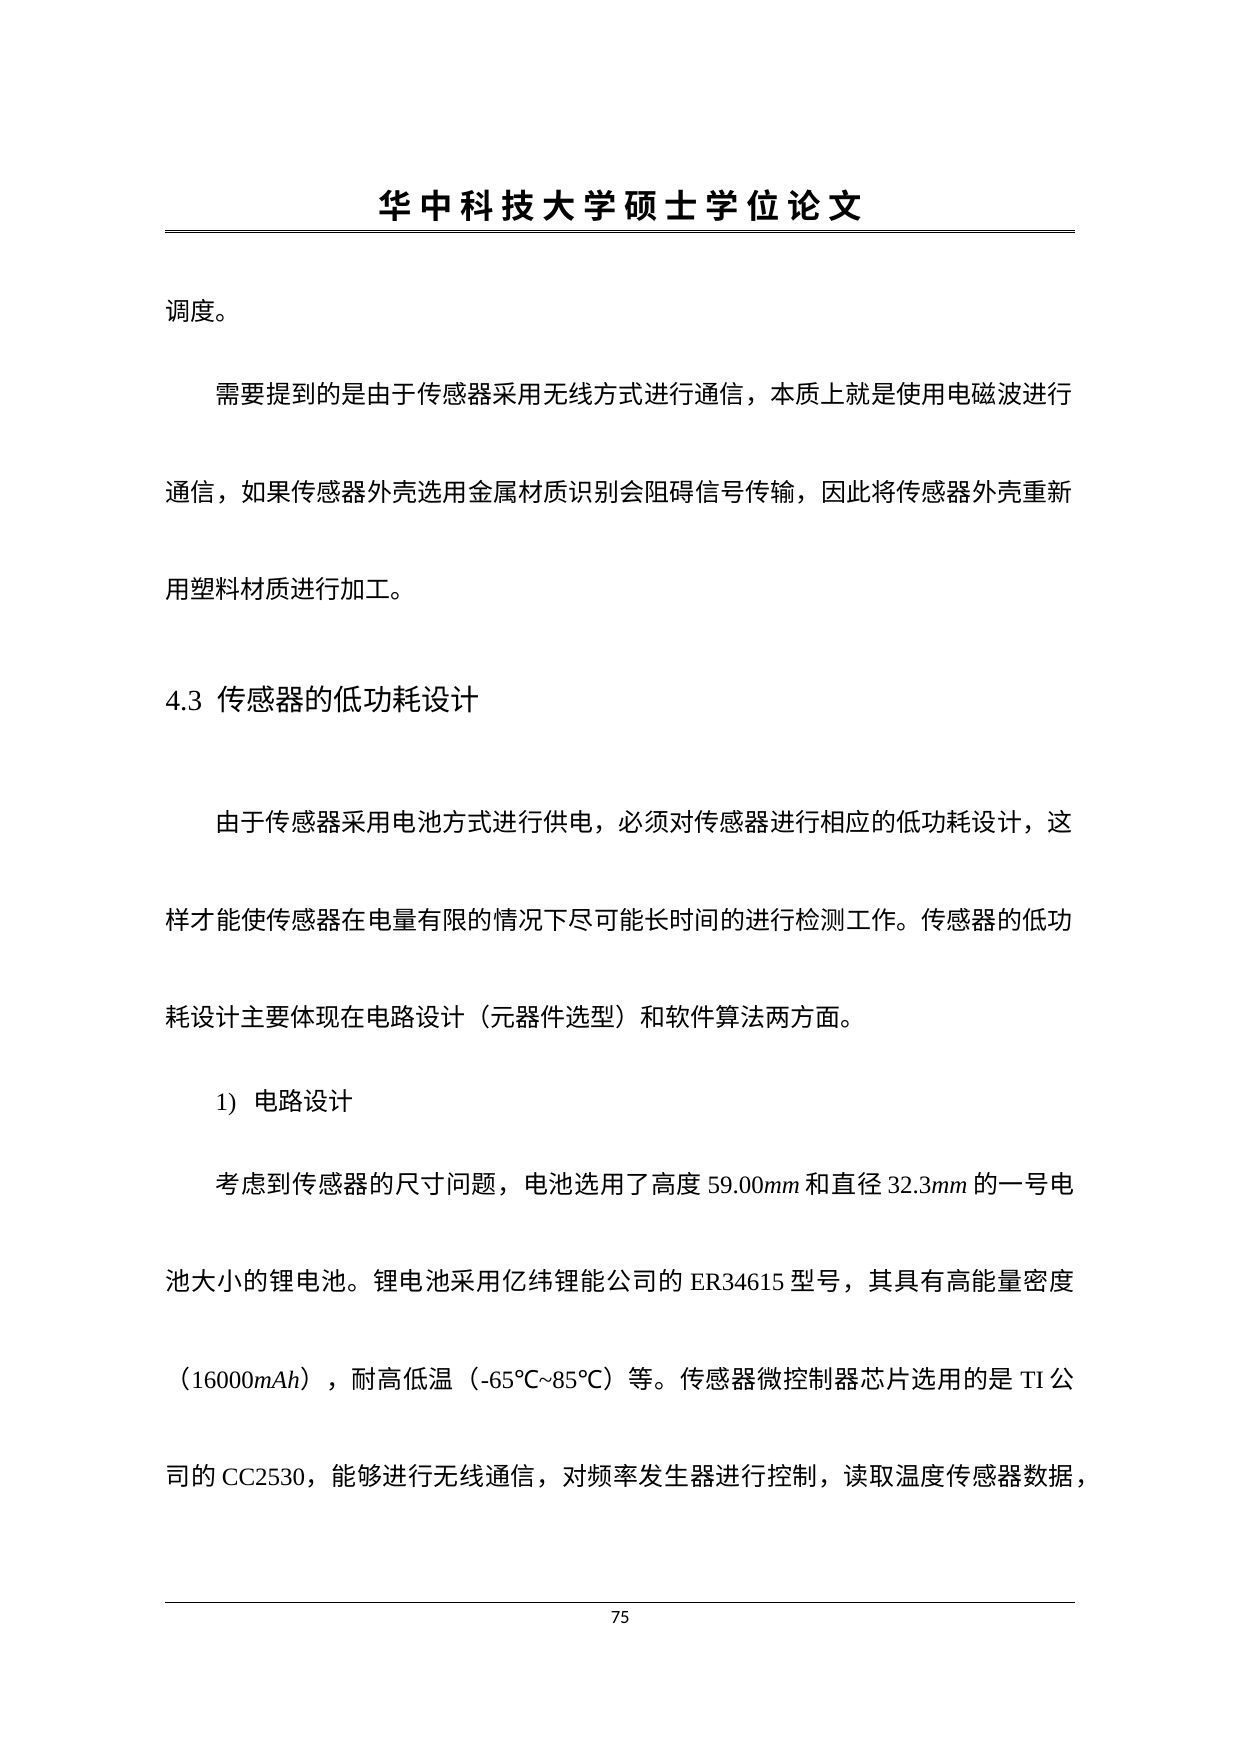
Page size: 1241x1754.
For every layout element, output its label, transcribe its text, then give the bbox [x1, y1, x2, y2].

list 电路设计 [215, 1067, 1075, 1132]
text 由于传感器采用电池方式进行供电，必须对传感器进行相应的低功耗设计，这样才能使传感器在电量有限的情况下尽可能长时间的进行检测工作。传感器的低功耗设计主要体现在电路设计（元器件选型）和软件算法两方面。 [165, 788, 1075, 1048]
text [165, 1150, 1075, 1507]
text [165, 277, 1075, 342]
list 传感器的低功耗设计 [165, 666, 1075, 731]
text 需要提到的是由于传感器采用无线方式进行通信，本质上就是使用电磁波进行通信，如果传感器外壳选用金属材质识别会阻碍信号传输，因此将传感器外壳重新用塑料材质进行加工。 [165, 360, 1075, 620]
